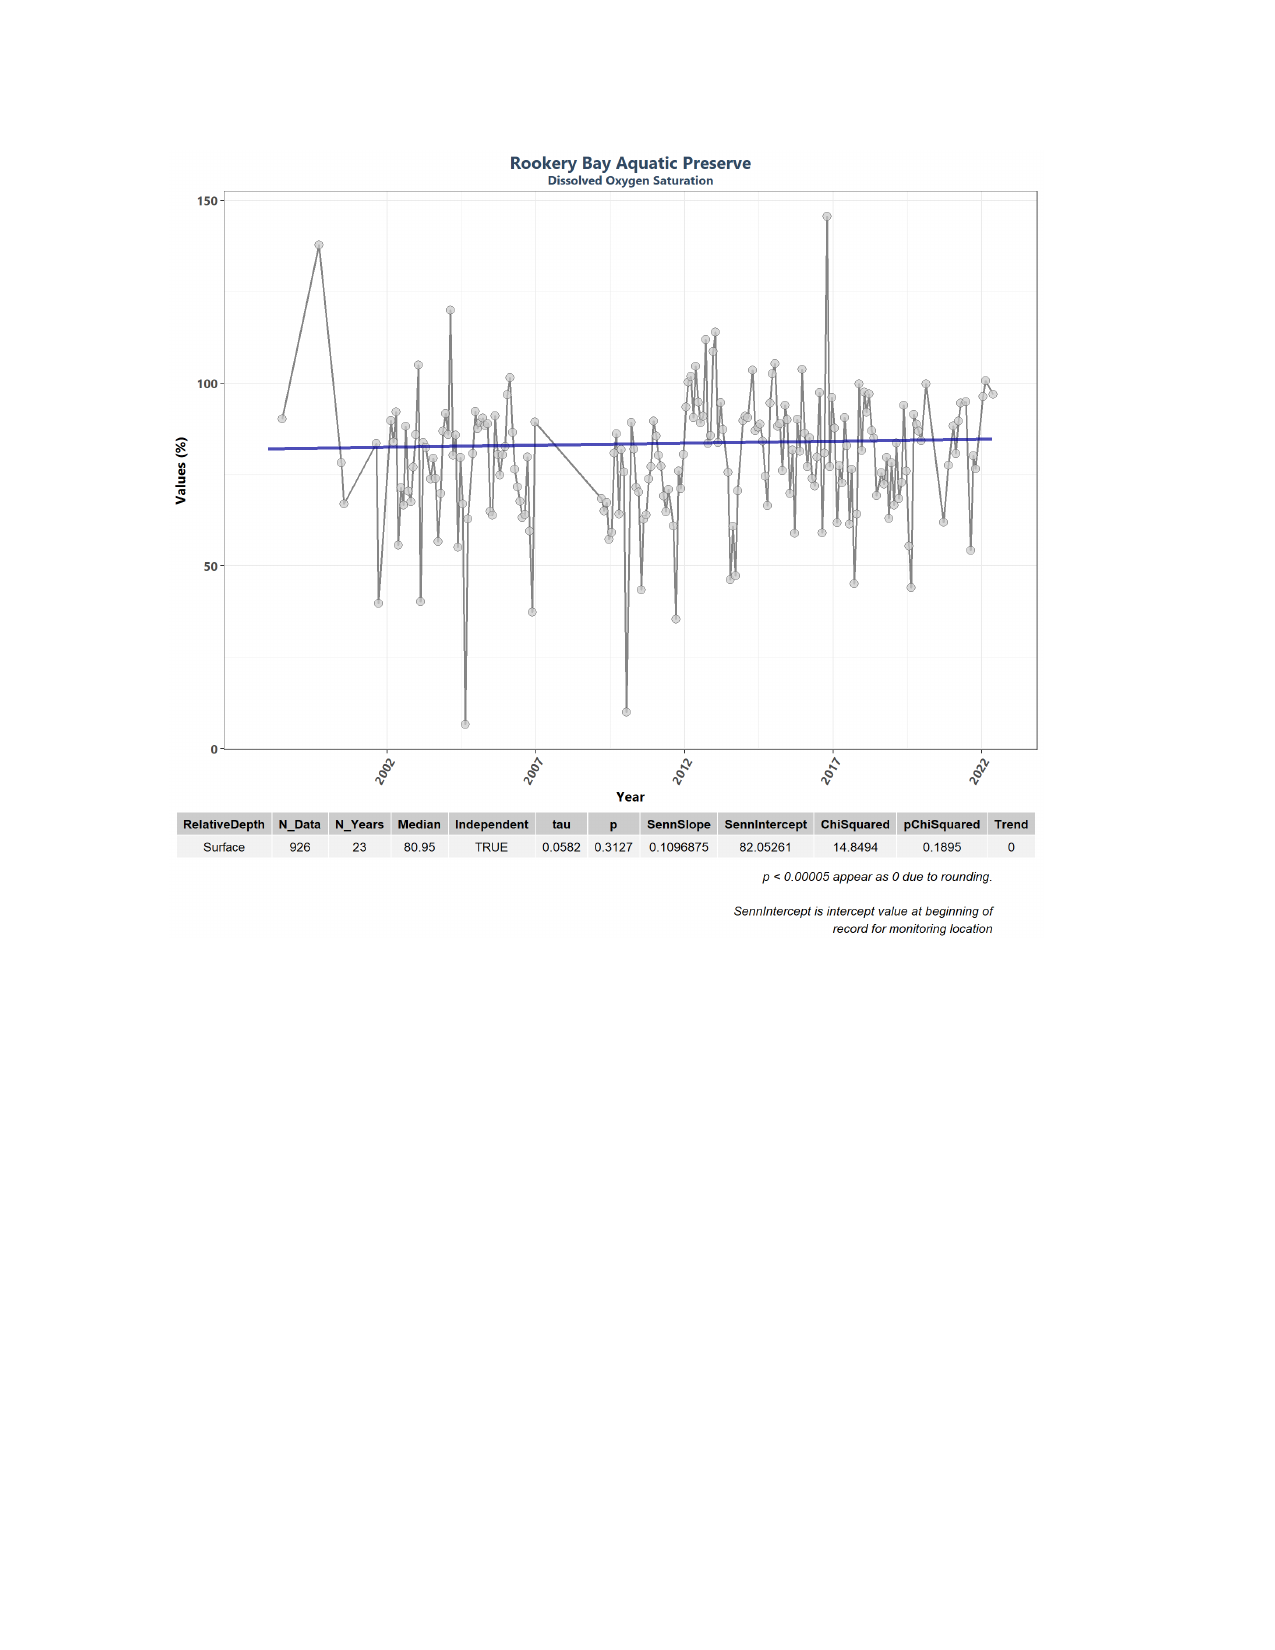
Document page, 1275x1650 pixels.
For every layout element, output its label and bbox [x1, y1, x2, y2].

picture [168, 150, 1044, 938]
